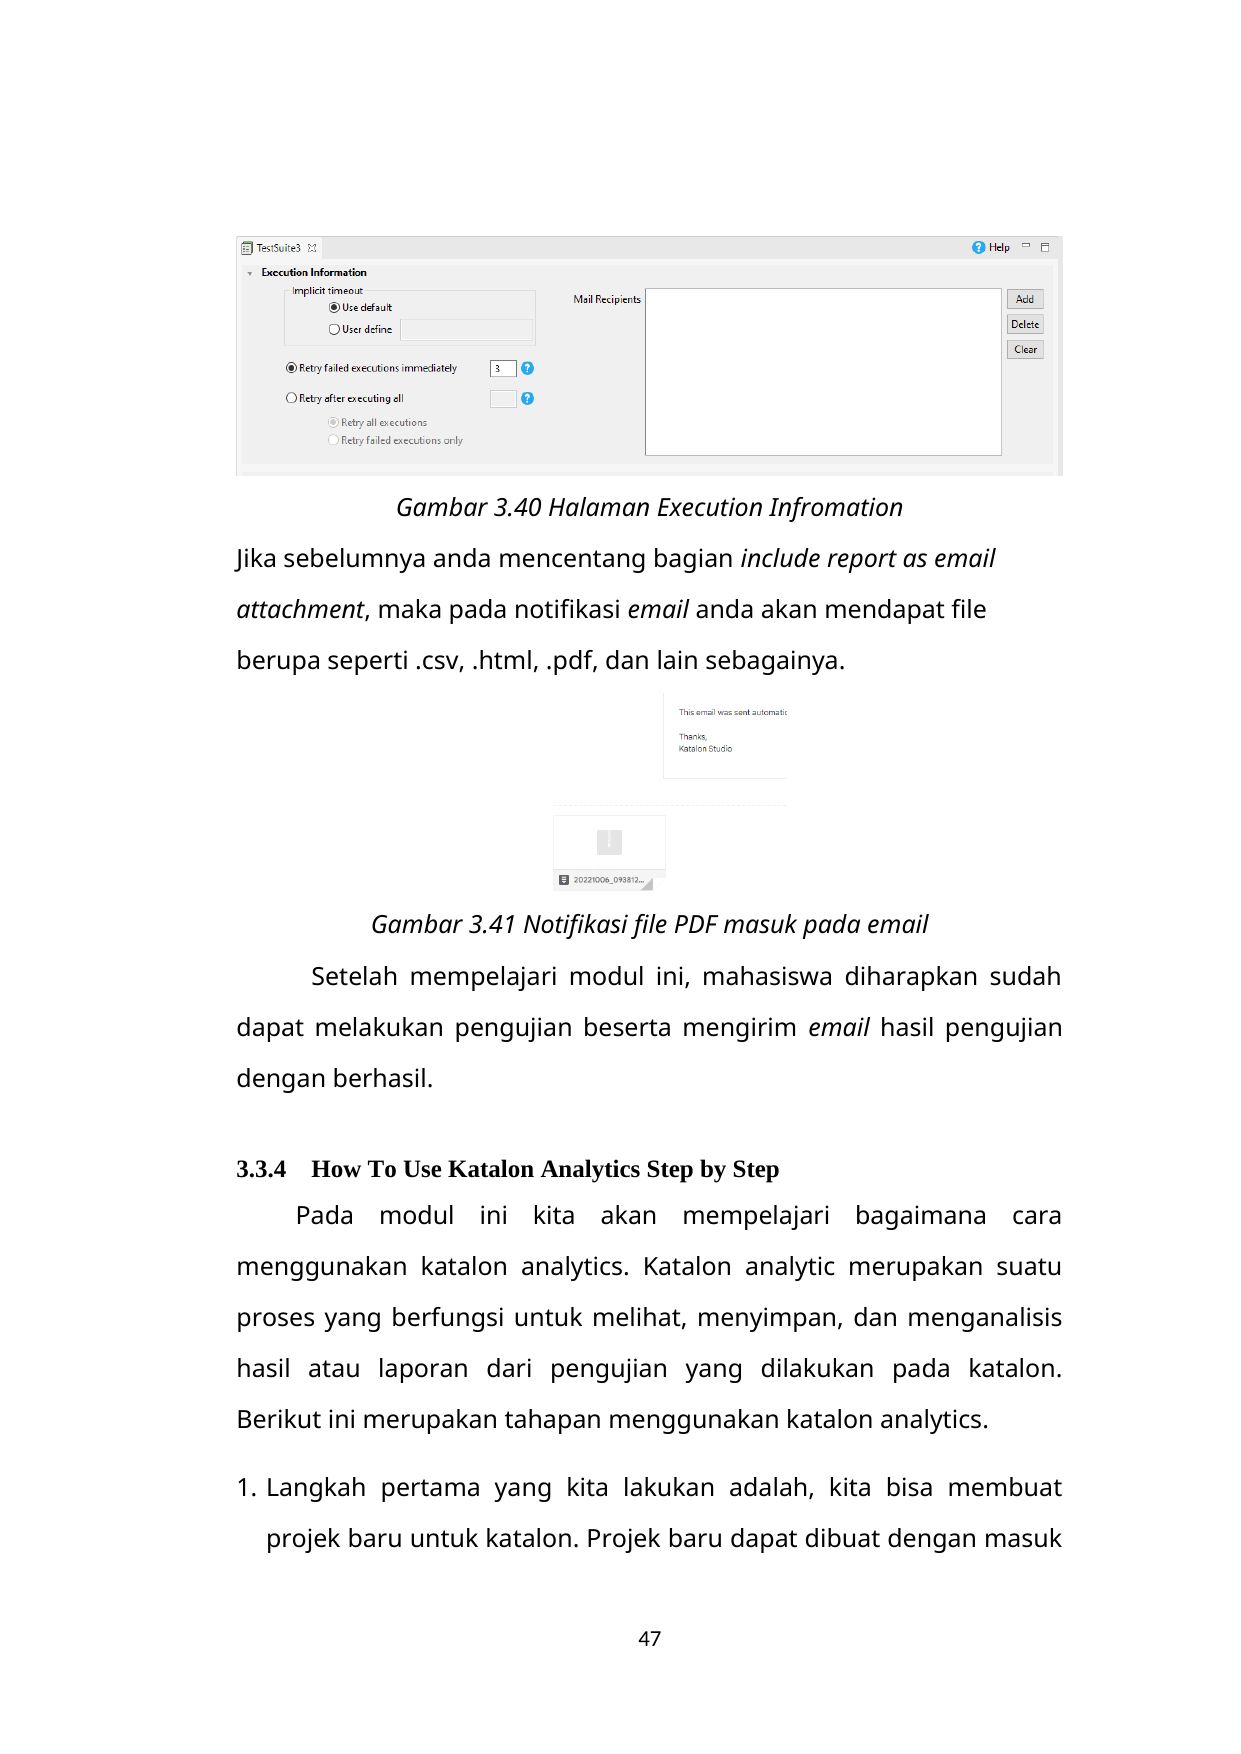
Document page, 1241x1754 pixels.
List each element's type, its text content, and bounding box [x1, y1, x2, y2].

text Pada modul ini kita akan mempelajari bagaimana cara menggunakan katalon analytics. Katalon analytic merupakan suatu proses yang berfungsi untuk melihat, menyimpan, dan menganalisis hasil atau laporan dari pengujian yang dilakukan pada katalon. Berikut ini merupakan tahapan menggunakan katalon analytics. [236, 1198, 1063, 1436]
list Jika sebelumnya anda mencentang bagian include report as email attachment, maka pada notifikasi email anda akan mendapat file berupa seperti .csv, .html, .pdf, dan lain sebagainya. [236, 541, 1063, 677]
list How To Use Katalon Analytics Step by Step [236, 1154, 1063, 1183]
picture [236, 236, 1063, 476]
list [236, 1469, 1063, 1554]
text Setelah mempelajari modul ini, mahasiswa diharapkan sudah dapat melakukan pengujian beserta mengirim email hasil pengujian dengan berhasil. [236, 958, 1063, 1094]
picture [512, 693, 787, 894]
text Gambar 3.40 Halaman Execution Infromation [236, 490, 1063, 524]
list Gambar 3.41 Notifikasi file PDF masuk pada email [236, 907, 1063, 941]
